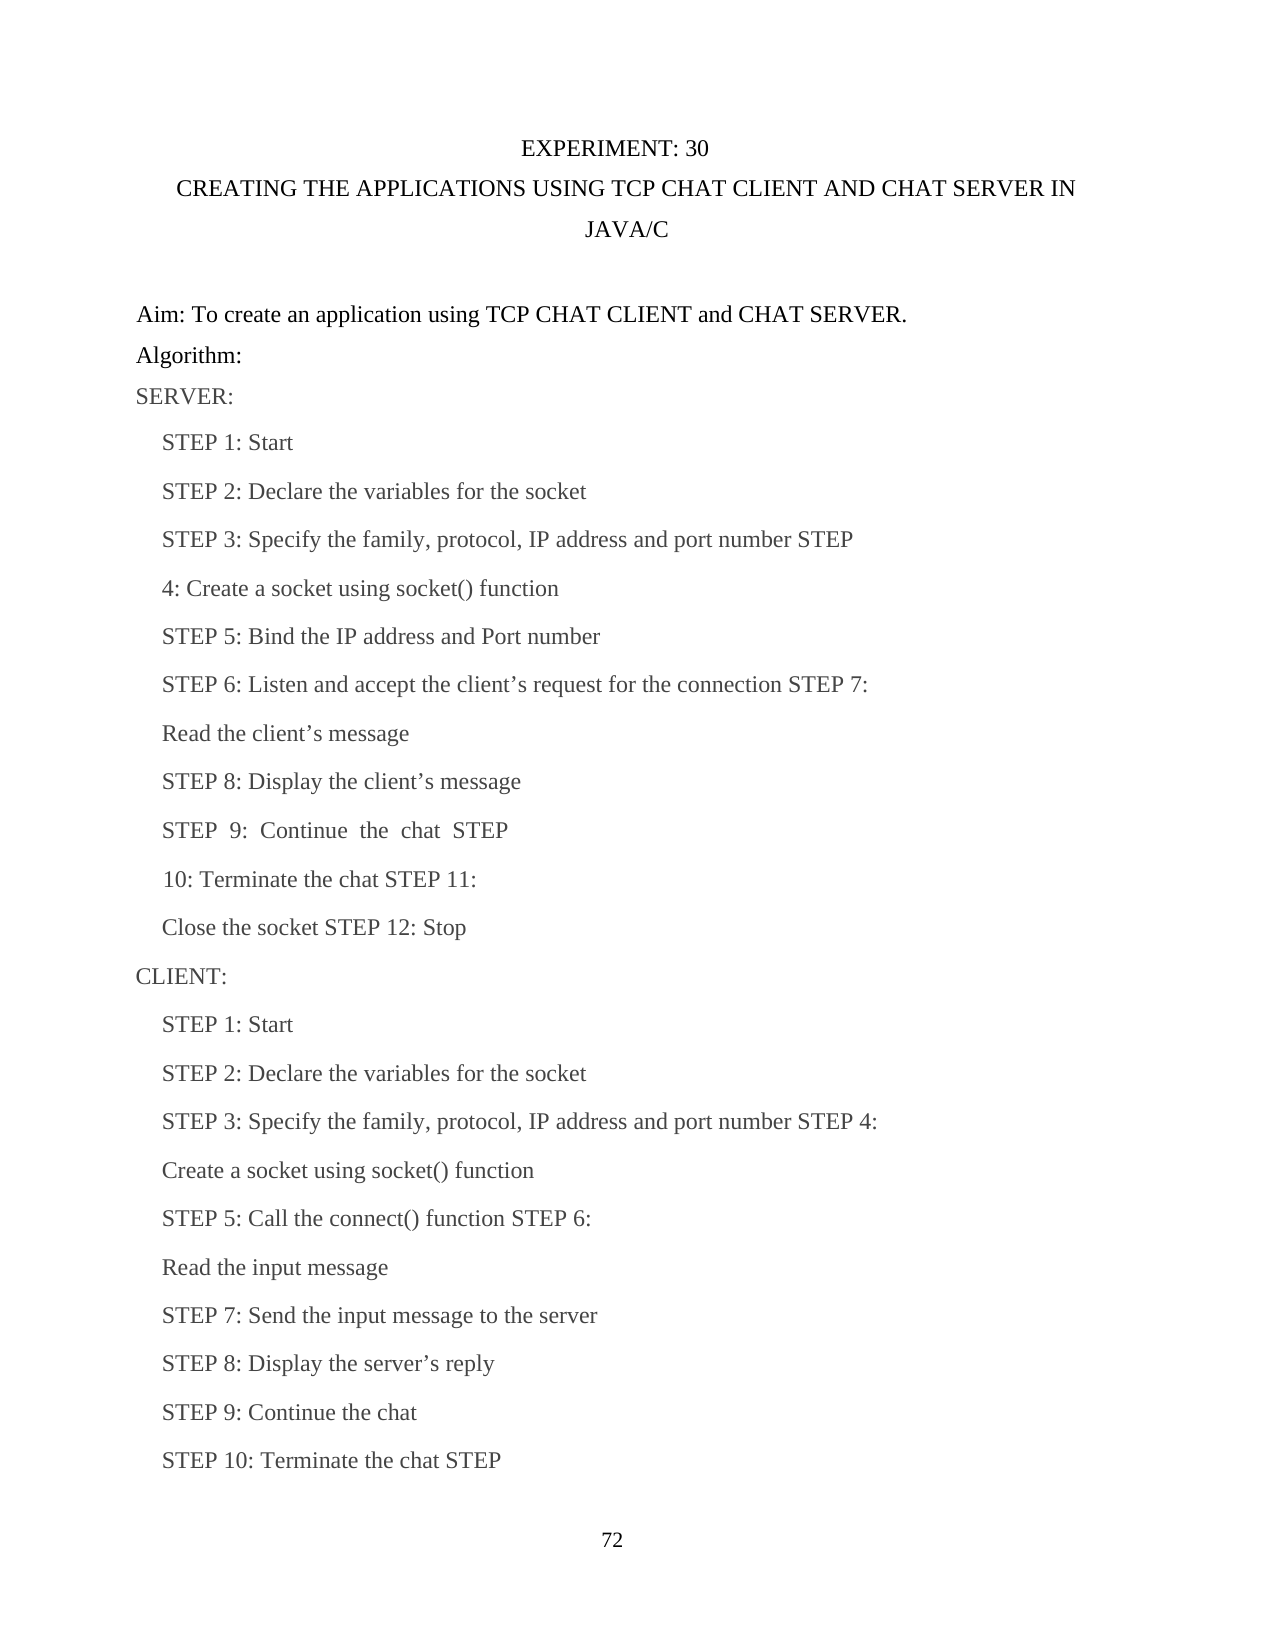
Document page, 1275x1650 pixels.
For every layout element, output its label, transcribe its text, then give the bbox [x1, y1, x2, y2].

text STEP 5: Bind the IP address and Port number [162, 622, 1124, 649]
text Aim: To create an application using TCP CHAT CLIENT and CHAT SERVER. [136, 299, 1100, 327]
text STEP 10: Terminate the chat STEP [162, 1446, 1124, 1474]
text CREATING THE APPLICATIONS USING TCP CHAT CLIENT AND CHAT SERVER IN JAVA/C [167, 174, 1084, 243]
text STEP 5: Call the connect() function STEP 6: [162, 1204, 1124, 1232]
text STEP 2: Declare the variables for the socket [162, 1059, 1124, 1086]
text Read the client’s message [162, 719, 1124, 746]
text STEP 9: Continue the chat STEP 10: Terminate the chat STEP 11: [162, 816, 509, 892]
text 4: Create a socket using socket() function [162, 573, 1124, 601]
text STEP 8: Display the server’s reply [162, 1349, 1124, 1377]
text Algorithm: [136, 341, 1121, 368]
text SERVER: [135, 382, 1124, 410]
text STEP 1: Start [162, 1010, 1124, 1038]
text STEP 2: Declare the variables for the socket [162, 477, 1124, 504]
text Read the input message [162, 1252, 1124, 1280]
text STEP 3: Specify the family, protocol, IP address and port number STEP 4: [162, 1107, 1124, 1135]
text EXPERIMENT: 30 [167, 133, 1062, 161]
text STEP 8: Display the client’s message [162, 767, 1124, 795]
text STEP 9: Continue the chat [162, 1398, 1124, 1425]
text Close the socket STEP 12: Stop [162, 913, 1124, 941]
text STEP 3: Specify the family, protocol, IP address and port number STEP [162, 525, 1124, 553]
text CLIENT: [135, 962, 1124, 989]
text STEP 6: Listen and accept the client’s request for the connection STEP 7: [162, 670, 1124, 698]
text STEP 1: Start [162, 428, 1124, 456]
text STEP 7: Send the input message to the server [162, 1301, 1124, 1328]
text Create a socket using socket() function [162, 1156, 1124, 1183]
